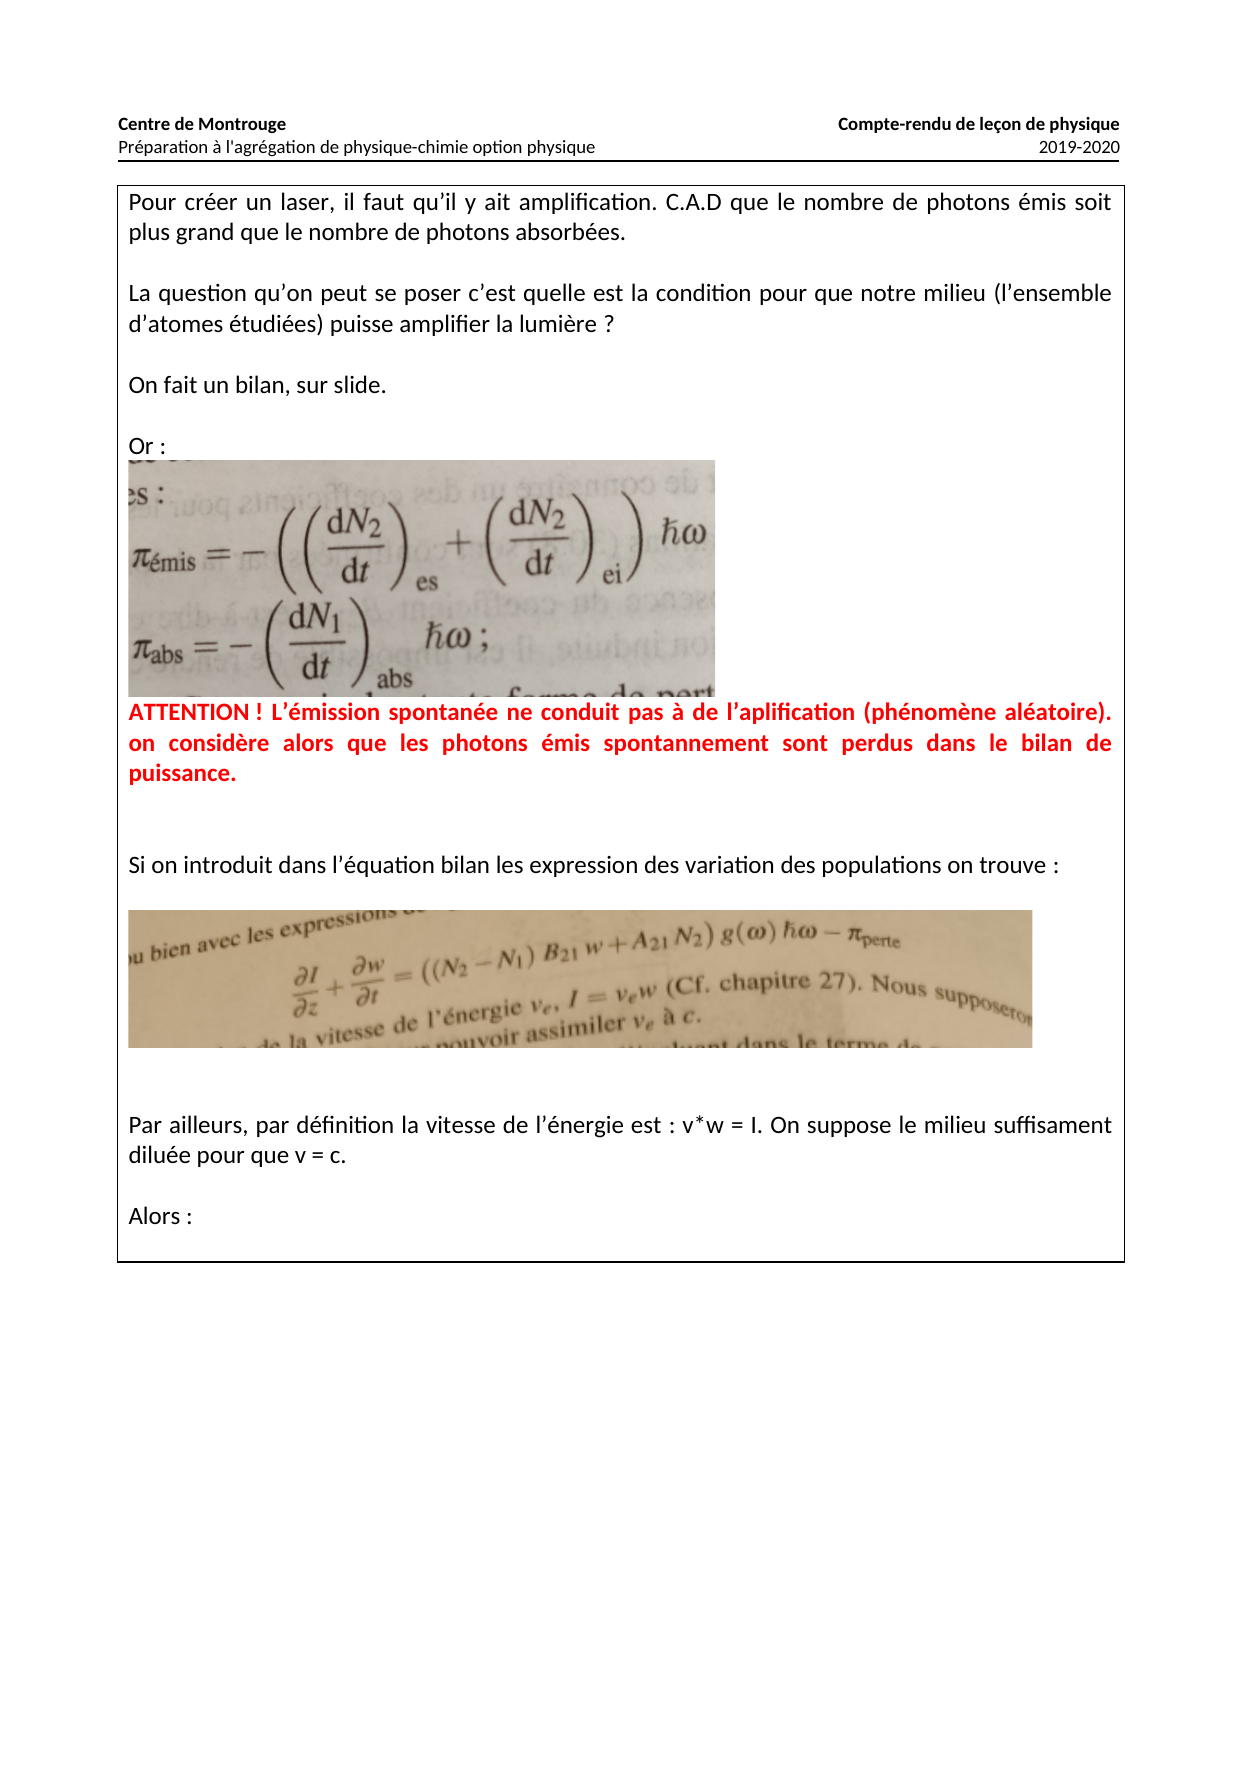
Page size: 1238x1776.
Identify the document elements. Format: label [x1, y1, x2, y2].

picture [128, 910, 1033, 1048]
picture [128, 460, 716, 697]
table_cell [118, 186, 1124, 1261]
